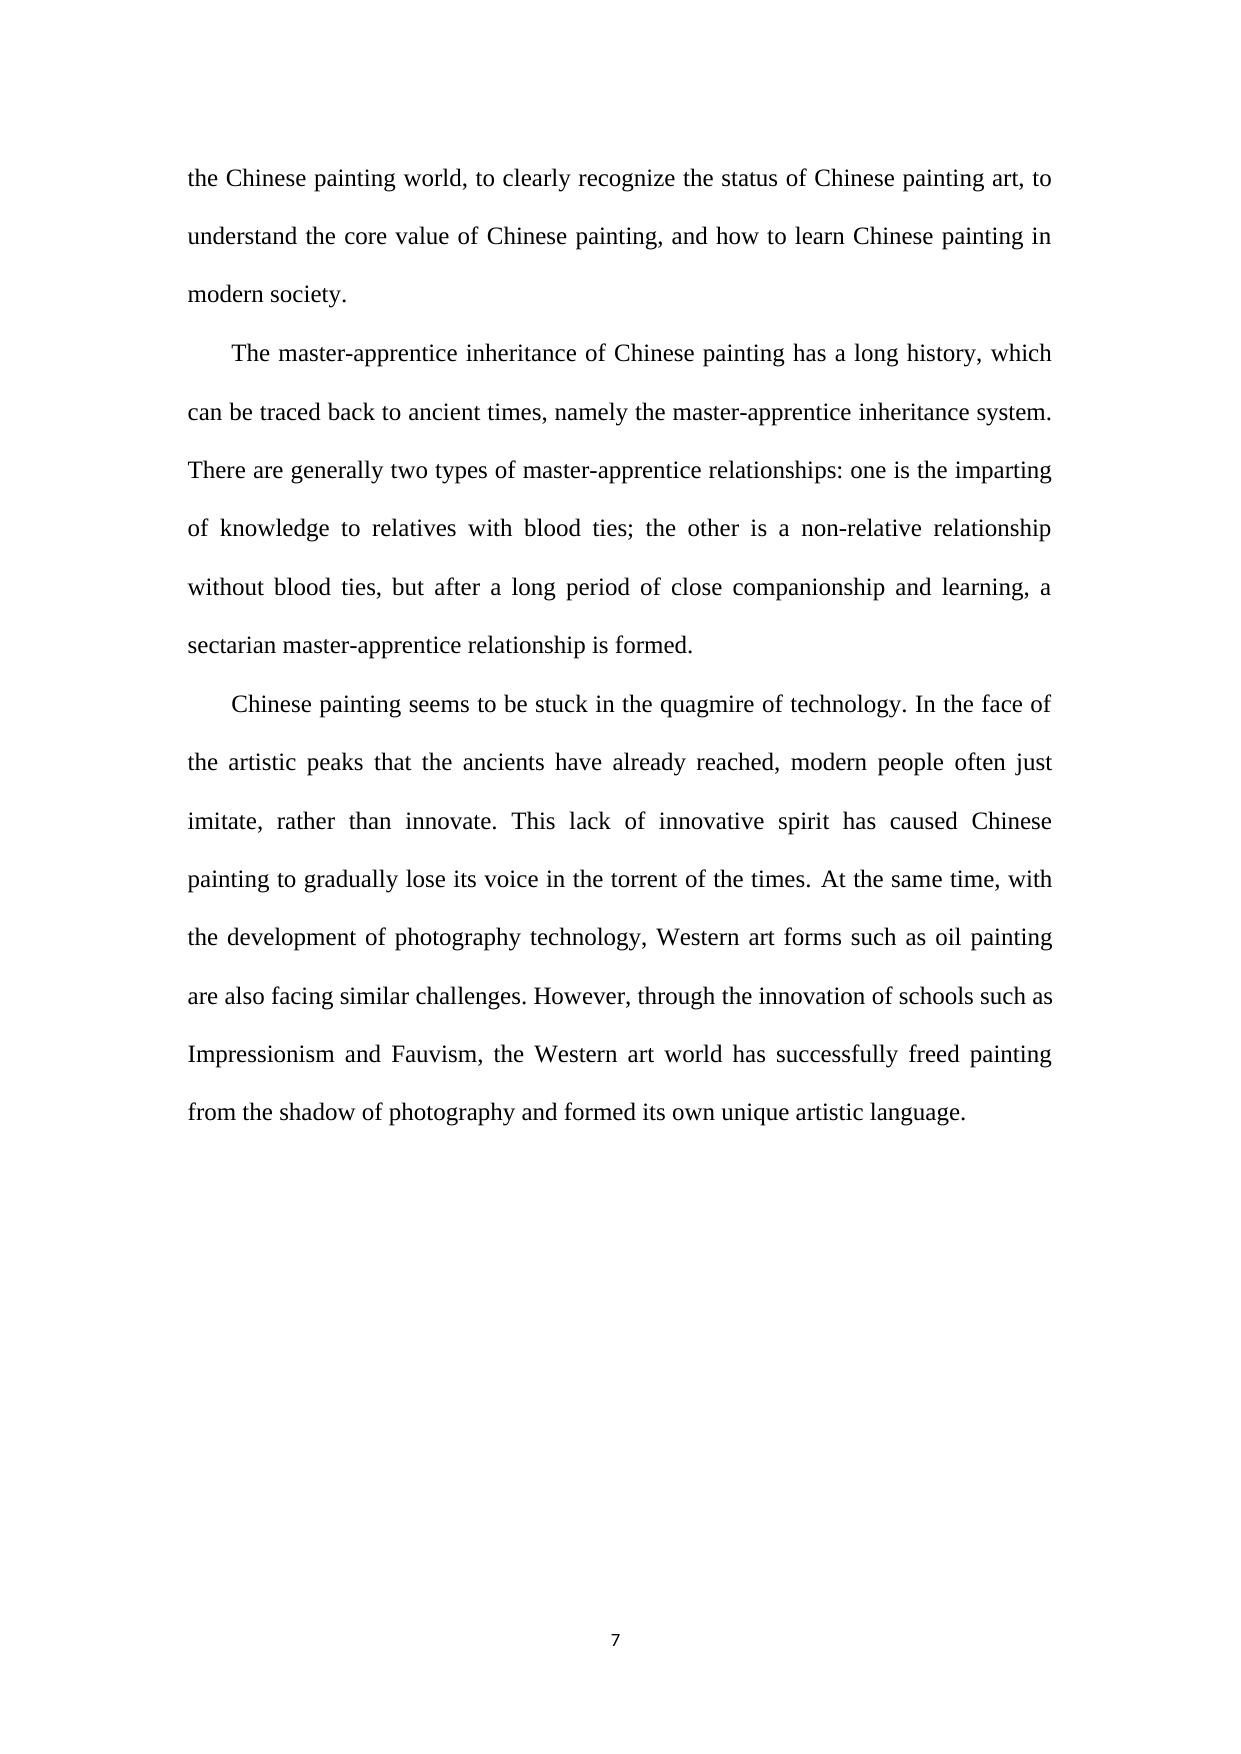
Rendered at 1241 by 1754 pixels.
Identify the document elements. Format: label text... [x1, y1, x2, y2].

text the Chinese painting world, to clearly recognize the status of Chinese painting art, to understand the core value of Chinese painting, and how to learn Chinese painting in modern society. [187, 163, 1053, 308]
text Chinese painting seems to be stuck in the quagmire of technology. In the face of the artistic peaks that the ancients have already reached, modern people often just imitate, rather than innovate. This lack of innovative spirit has caused Chinese painting to gradually lose its voice in the torrent of the times. At the same time, with the development of photography technology, Western art forms such as oil painting are also facing similar challenges. However, through the innovation of schools such as Impressionism and Fauvism, the Western art world has successfully freed painting from the shadow of photography and formed its own unique artistic language. [187, 689, 1053, 1126]
text The master-apprentice inheritance of Chinese painting has a long history, which can be traced back to ancient times, namely the master-apprentice inheritance system. There are generally two types of master-apprentice relationships: one is the imparting of knowledge to relatives with blood ties; the other is a non-relative relationship without blood ties, but after a long period of close companionship and learning, a sectarian master-apprentice relationship is formed. [187, 338, 1053, 659]
